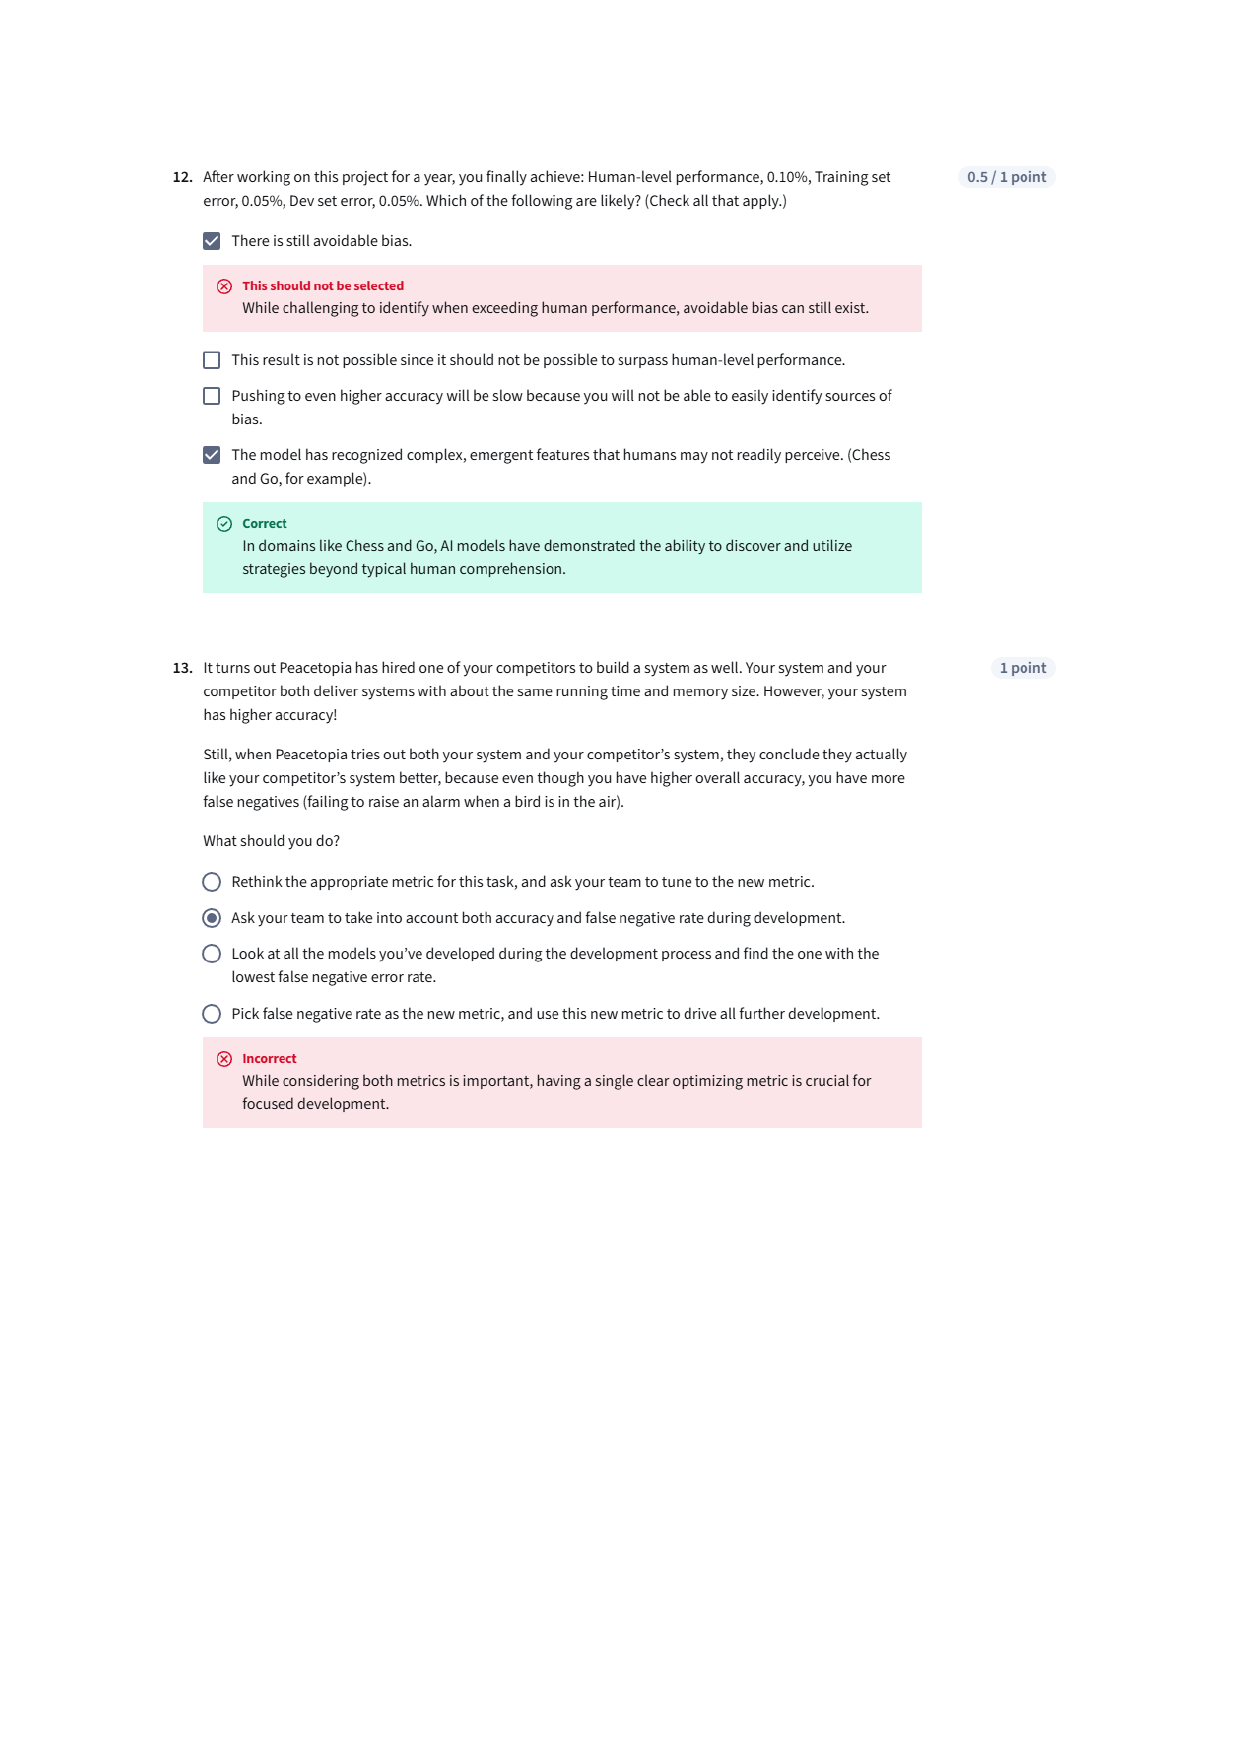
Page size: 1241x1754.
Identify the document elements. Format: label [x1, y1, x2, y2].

picture [150, 150, 1091, 1163]
